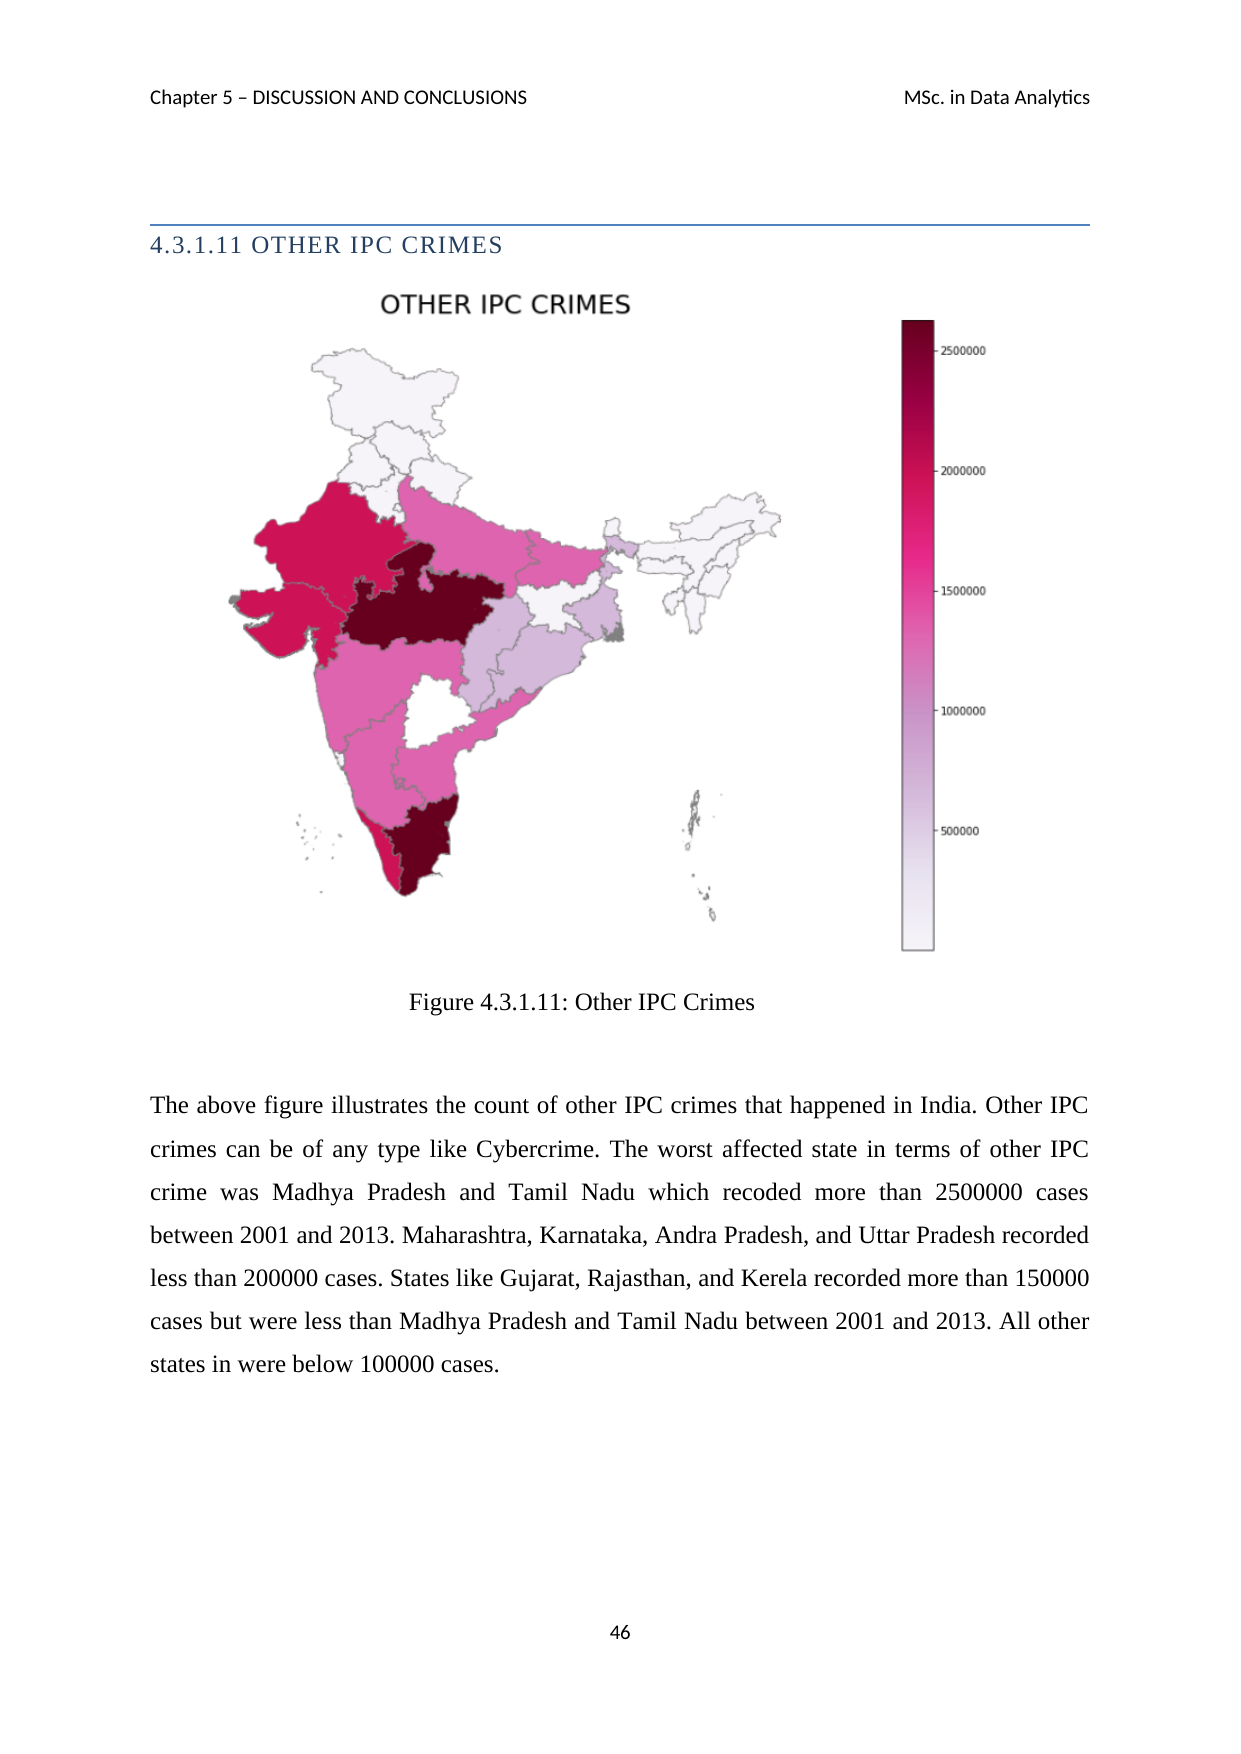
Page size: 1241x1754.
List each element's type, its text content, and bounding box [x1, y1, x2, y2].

picture [150, 283, 1018, 963]
text The above figure illustrates the count of other IPC crimes that happened in India. Other IPC crimes can be of any type like Cybercrime. The worst affected state in terms of other IPC crime was Madhya Pradesh and Tamil Nadu which recoded more than 2500000 cases between 2001 and 2013. Maharashtra, Karnataka, Andra Pradesh, and Uttar Pradesh recorded less than 200000 cases. States like Gujarat, Rajasthan, and Kerela recorded more than 150000 cases but were less than Madhya Pradesh and Tamil Nadu between 2001 and 2013. All other states in were below 100000 cases. [150, 1091, 1090, 1378]
subtitle 4.3.1.11 OTHER IPC CRIMES [150, 226, 1090, 259]
list : Other IPC Crimes [150, 987, 1090, 1016]
